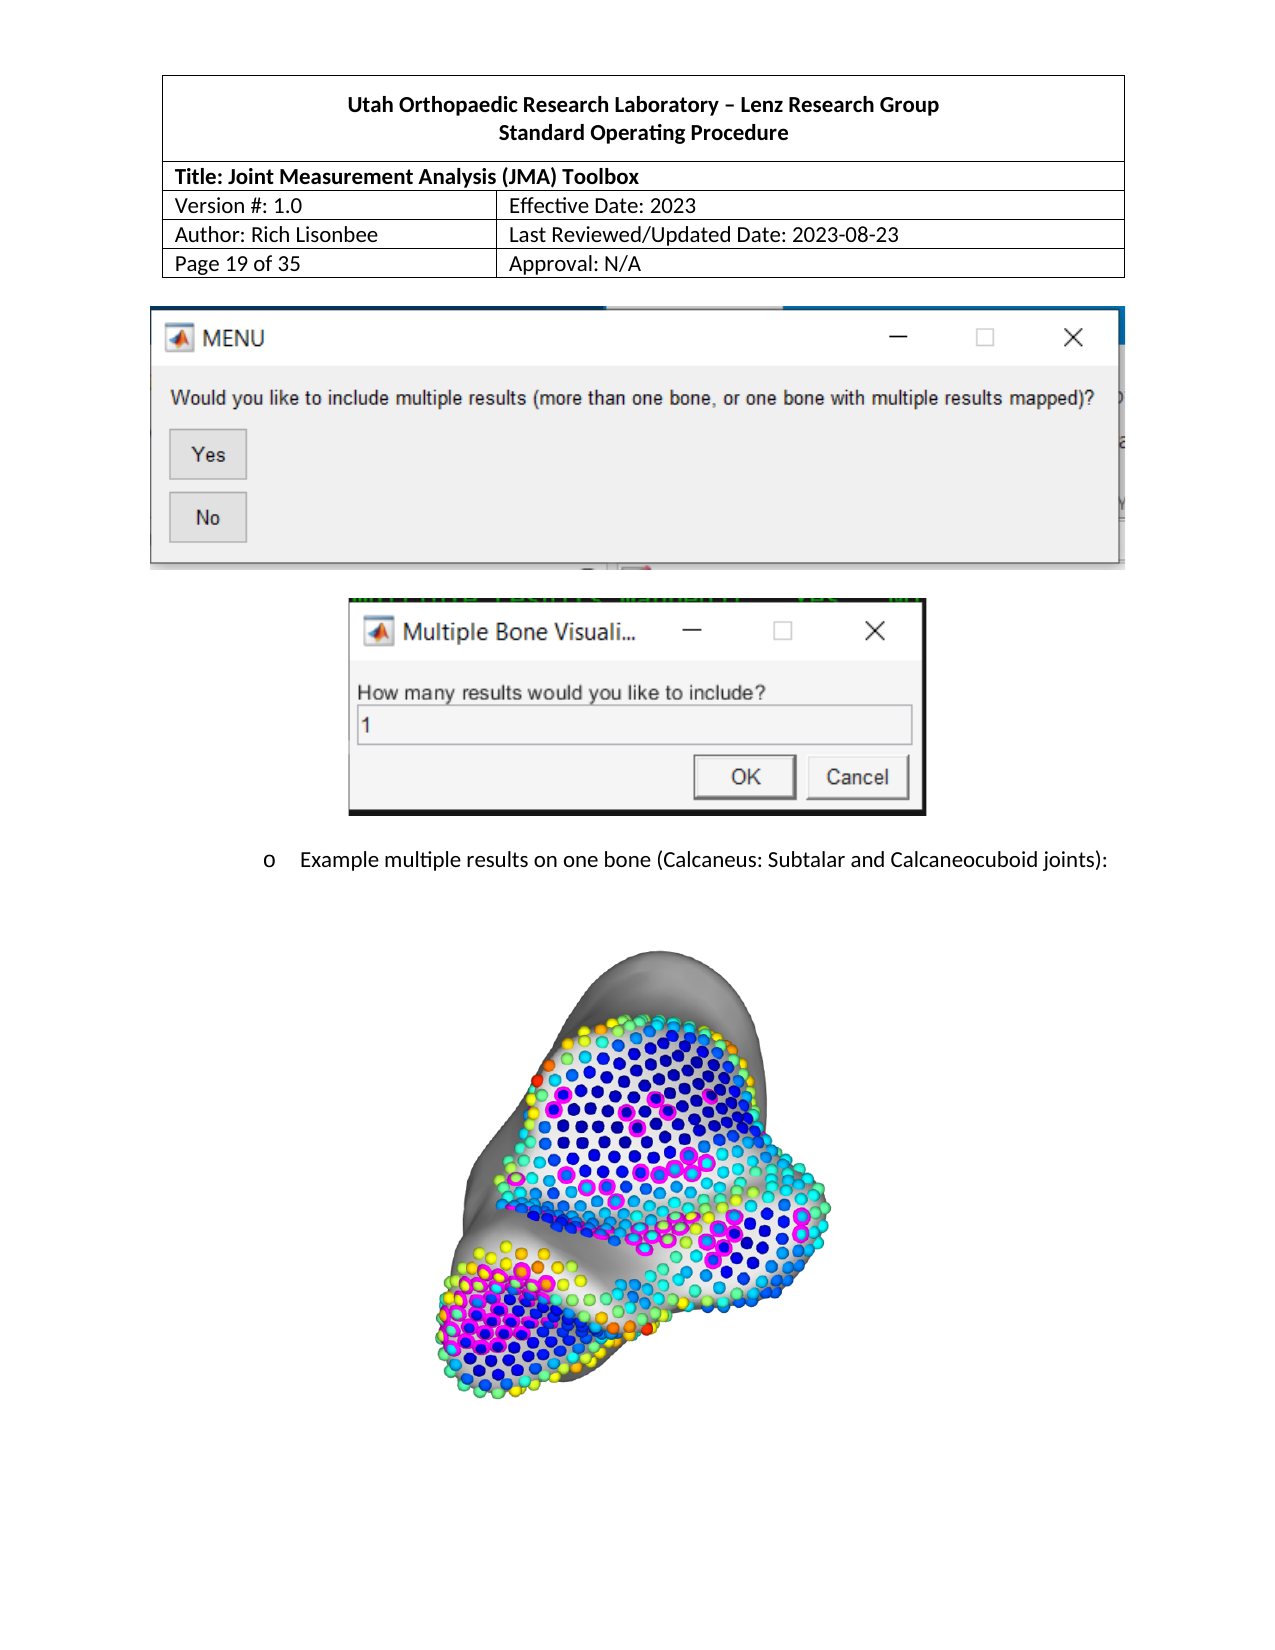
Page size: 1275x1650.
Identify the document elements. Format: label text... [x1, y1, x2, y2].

picture [150, 306, 1125, 570]
picture [348, 598, 927, 816]
picture [333, 903, 942, 1471]
list Example multiple results on one bone (Calcaneus: Subtalar and Calcaneocuboid joints): [262, 845, 1125, 874]
